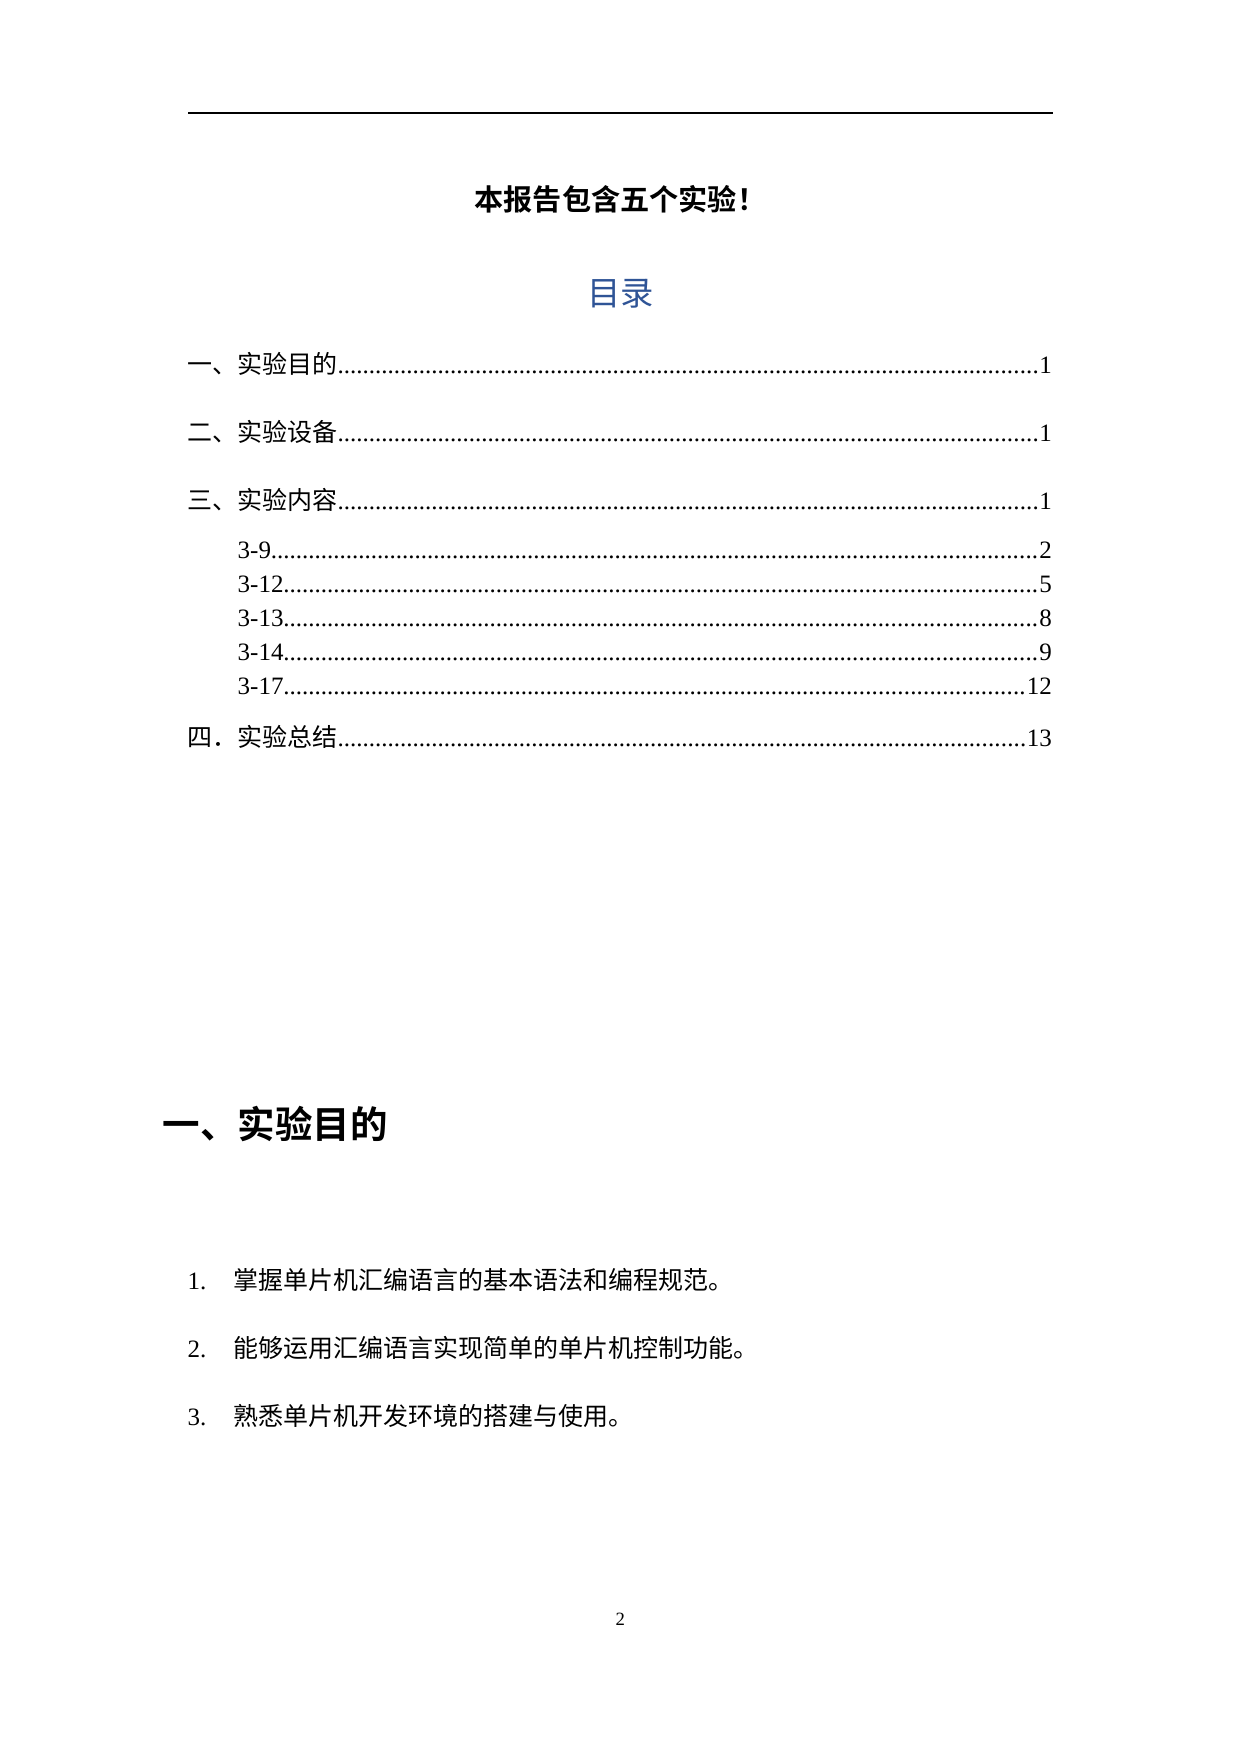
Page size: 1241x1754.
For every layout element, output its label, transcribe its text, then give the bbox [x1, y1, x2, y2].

list 掌握单片机汇编语言的基本语法和编程规范。 [187, 1245, 1053, 1313]
list 能够运用汇编语言实现简单的单片机控制功能。 [187, 1313, 1053, 1381]
text 本报告包含五个实验！ [187, 164, 1053, 232]
list 熟悉单片机开发环境的搭建与使用。 [187, 1381, 1053, 1449]
subtitle 一、实验目的 [162, 1088, 1053, 1156]
